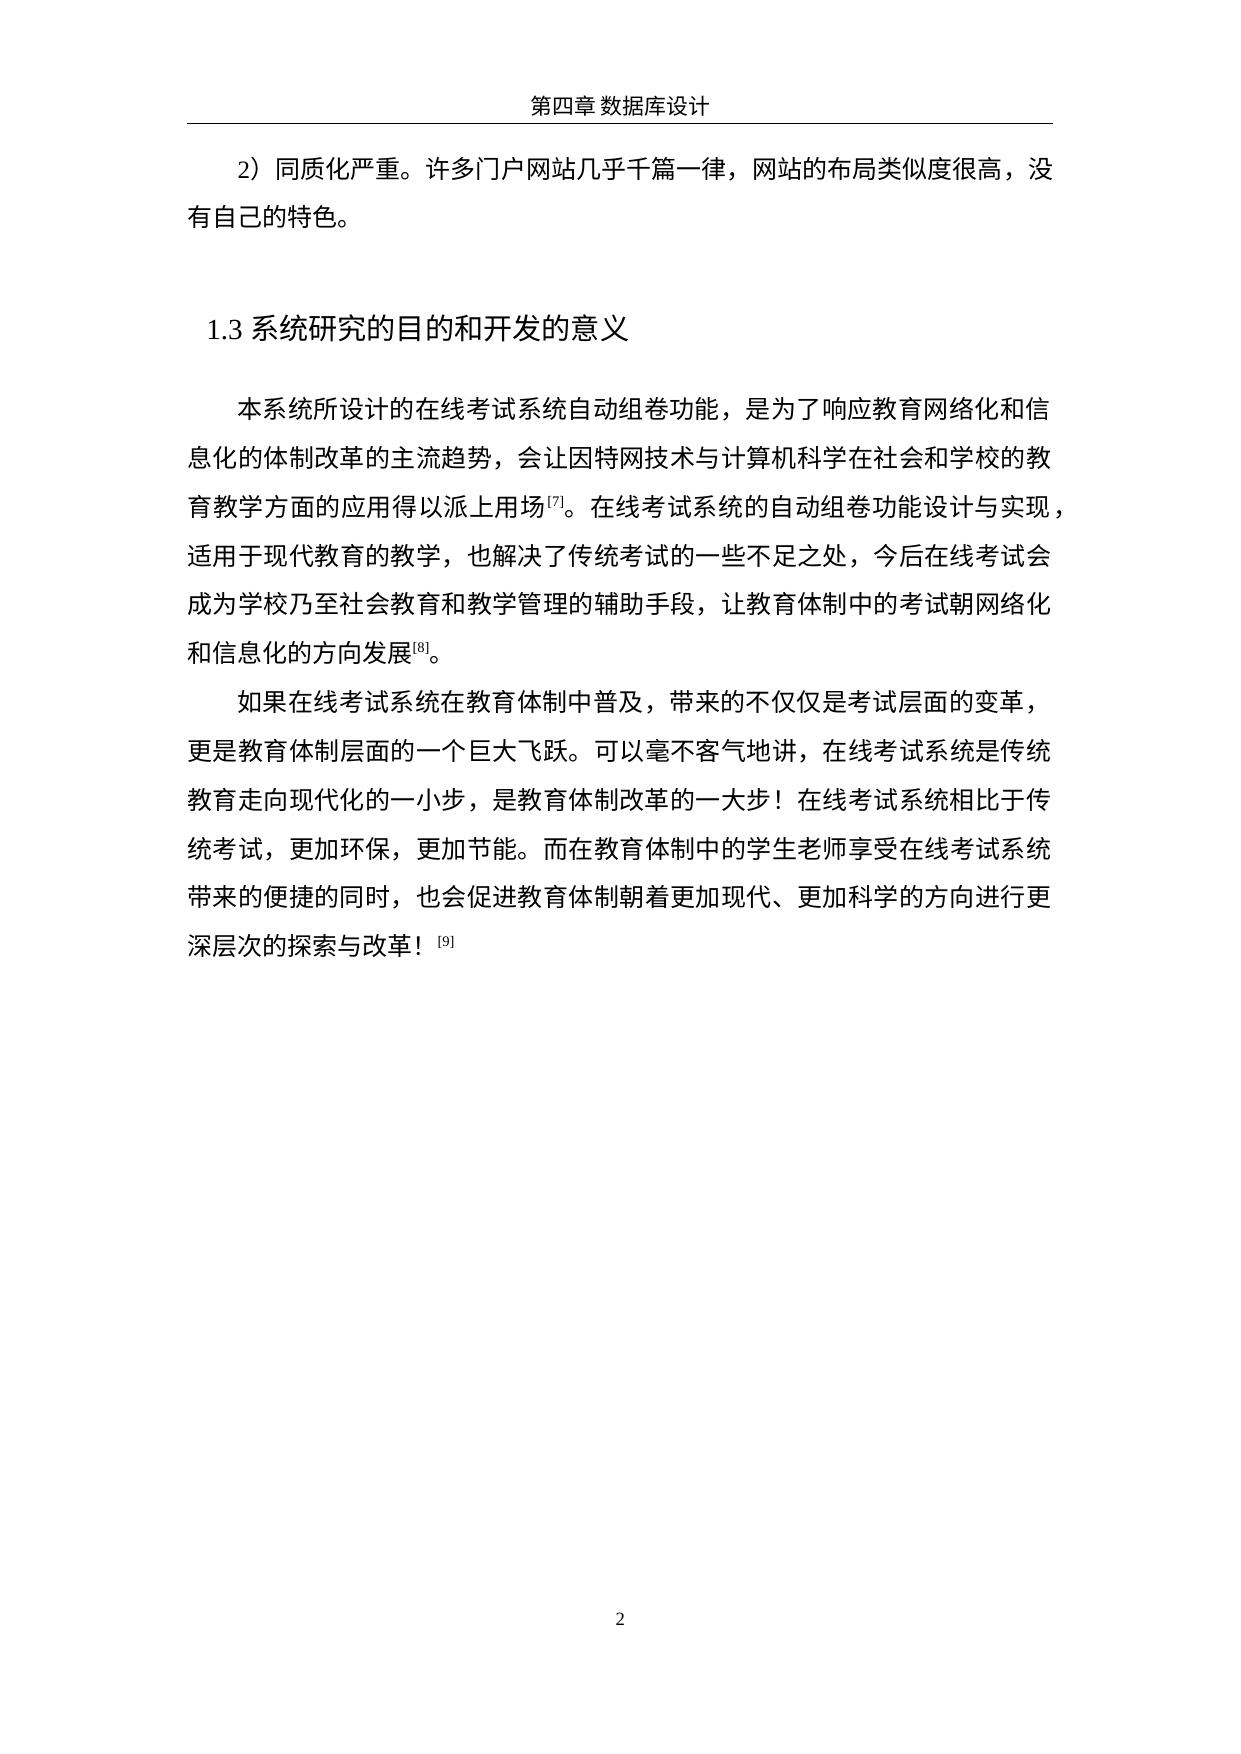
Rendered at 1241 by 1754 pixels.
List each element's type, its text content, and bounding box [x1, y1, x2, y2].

text 本系统所设计的在线考试系统自动组卷功能，是为了响应教育网络化和信息化的体制改革的主流趋势，会让因特网技术与计算机科学在社会和学校的教育教学方面的应用得以派上用场[7]。在线考试系统的自动组卷功能设计与实现，适用于现代教育的教学，也解决了传统考试的一些不足之处，今后在线考试会成为学校乃至社会教育和教学管理的辅助手段，让教育体制中的考试朝网络化和信息化的方向发展[8]。 [187, 389, 1053, 670]
subtitle 1.3 系统研究的目的和开发的意义 [206, 305, 1053, 347]
text 如果在线考试系统在教育体制中普及，带来的不仅仅是考试层面的变革，更是教育体制层面的一个巨大飞跃。可以毫不客气地讲，在线考试系统是传统教育走向现代化的一小步，是教育体制改革的一大步！在线考试系统相比于传统考试，更加环保，更加节能。而在教育体制中的学生老师享受在线考试系统带来的便捷的同时，也会促进教育体制朝着更加现代、更加科学的方向进行更深层次的探索与改革！[9] [187, 682, 1053, 963]
text 2）同质化严重。许多门户网站几乎千篇一律，网站的布局类似度很高，没有自己的特色。 [187, 150, 1053, 233]
